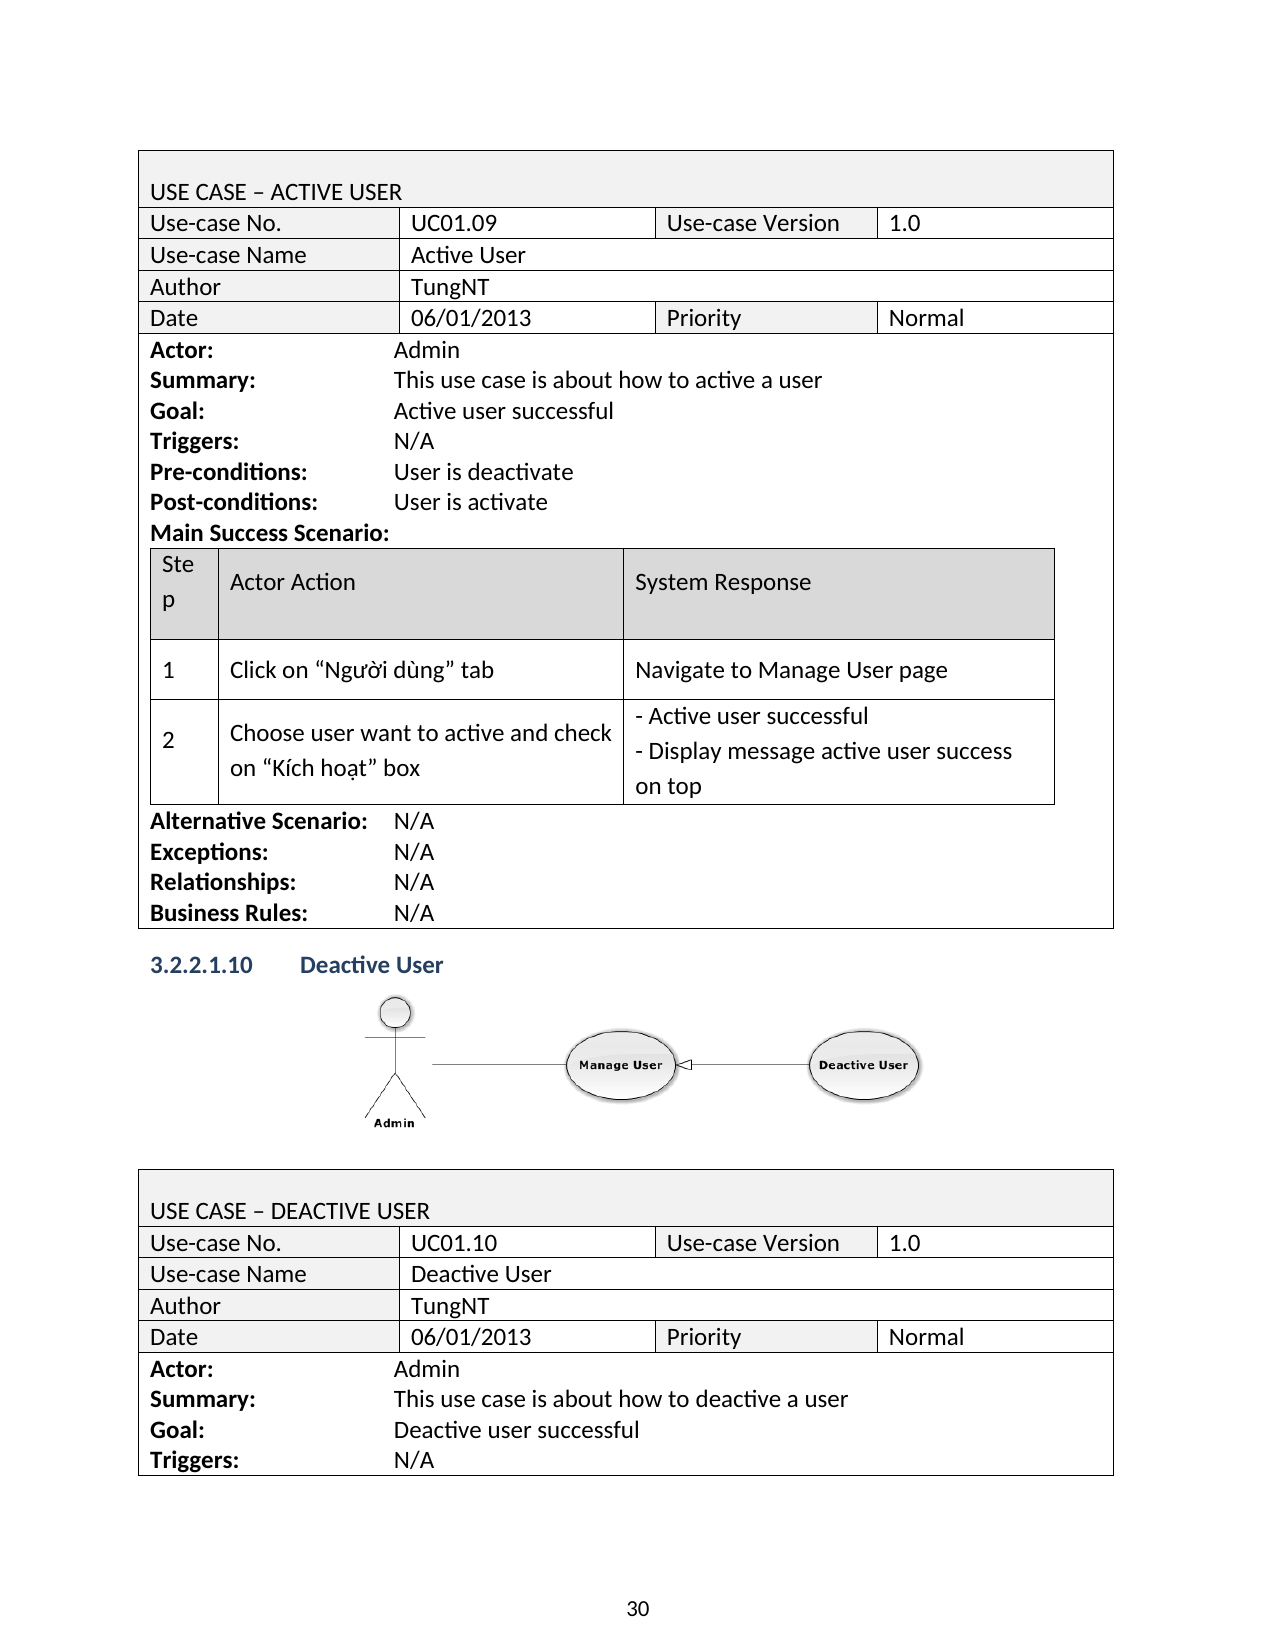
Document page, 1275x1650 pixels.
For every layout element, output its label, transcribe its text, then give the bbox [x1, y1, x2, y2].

table_cell Use-case Name [139, 1258, 399, 1289]
table_cell Date [139, 302, 399, 333]
table_cell TungNT [400, 1290, 1113, 1320]
table_cell TungNT [400, 271, 1113, 301]
subtitle 3.2.2.1.10 Deactive User [150, 949, 1125, 980]
table_cell 06/01/2013 [400, 302, 655, 333]
table_cell 06/01/2013 [400, 1321, 655, 1352]
table_cell Priority [656, 1321, 877, 1352]
picture [344, 984, 931, 1145]
table_cell UC01.09 [400, 208, 655, 238]
table_cell Use-case No. [139, 1227, 399, 1257]
table_cell Date [139, 1321, 399, 1352]
table_cell Use-case No. [139, 208, 399, 238]
table_cell Use-case Version [656, 208, 877, 238]
table_cell 1.0 [878, 1227, 1113, 1257]
table_cell Author [139, 271, 399, 301]
table_cell Normal [878, 1321, 1113, 1352]
table_header USE CASE – ACTIVE USER [139, 151, 1113, 207]
table_cell Normal [878, 302, 1113, 333]
table_cell UC01.10 [400, 1227, 655, 1257]
table_cell Use-case Version [656, 1227, 877, 1257]
table_cell Deactive User [400, 1258, 1113, 1289]
table_cell Active User [400, 239, 1113, 270]
table_cell 1.0 [878, 208, 1113, 238]
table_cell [139, 1353, 1113, 1475]
table_cell Actor: Admin Summary: This use case is about how to active a user Goal: Active user successful Triggers: N/A Pre-conditions: User is deactivate Post-conditions: User is activate Main Success Scenario: Alternative Scenario: N/A Exceptions: N/A Relationships: N/A Business Rules: N/A [139, 334, 1113, 927]
table_cell Use-case Name [139, 239, 399, 270]
table_cell Author [139, 1290, 399, 1320]
table_header USE CASE – DEACTIVE USER [139, 1170, 1113, 1226]
table_cell Priority [656, 302, 877, 333]
